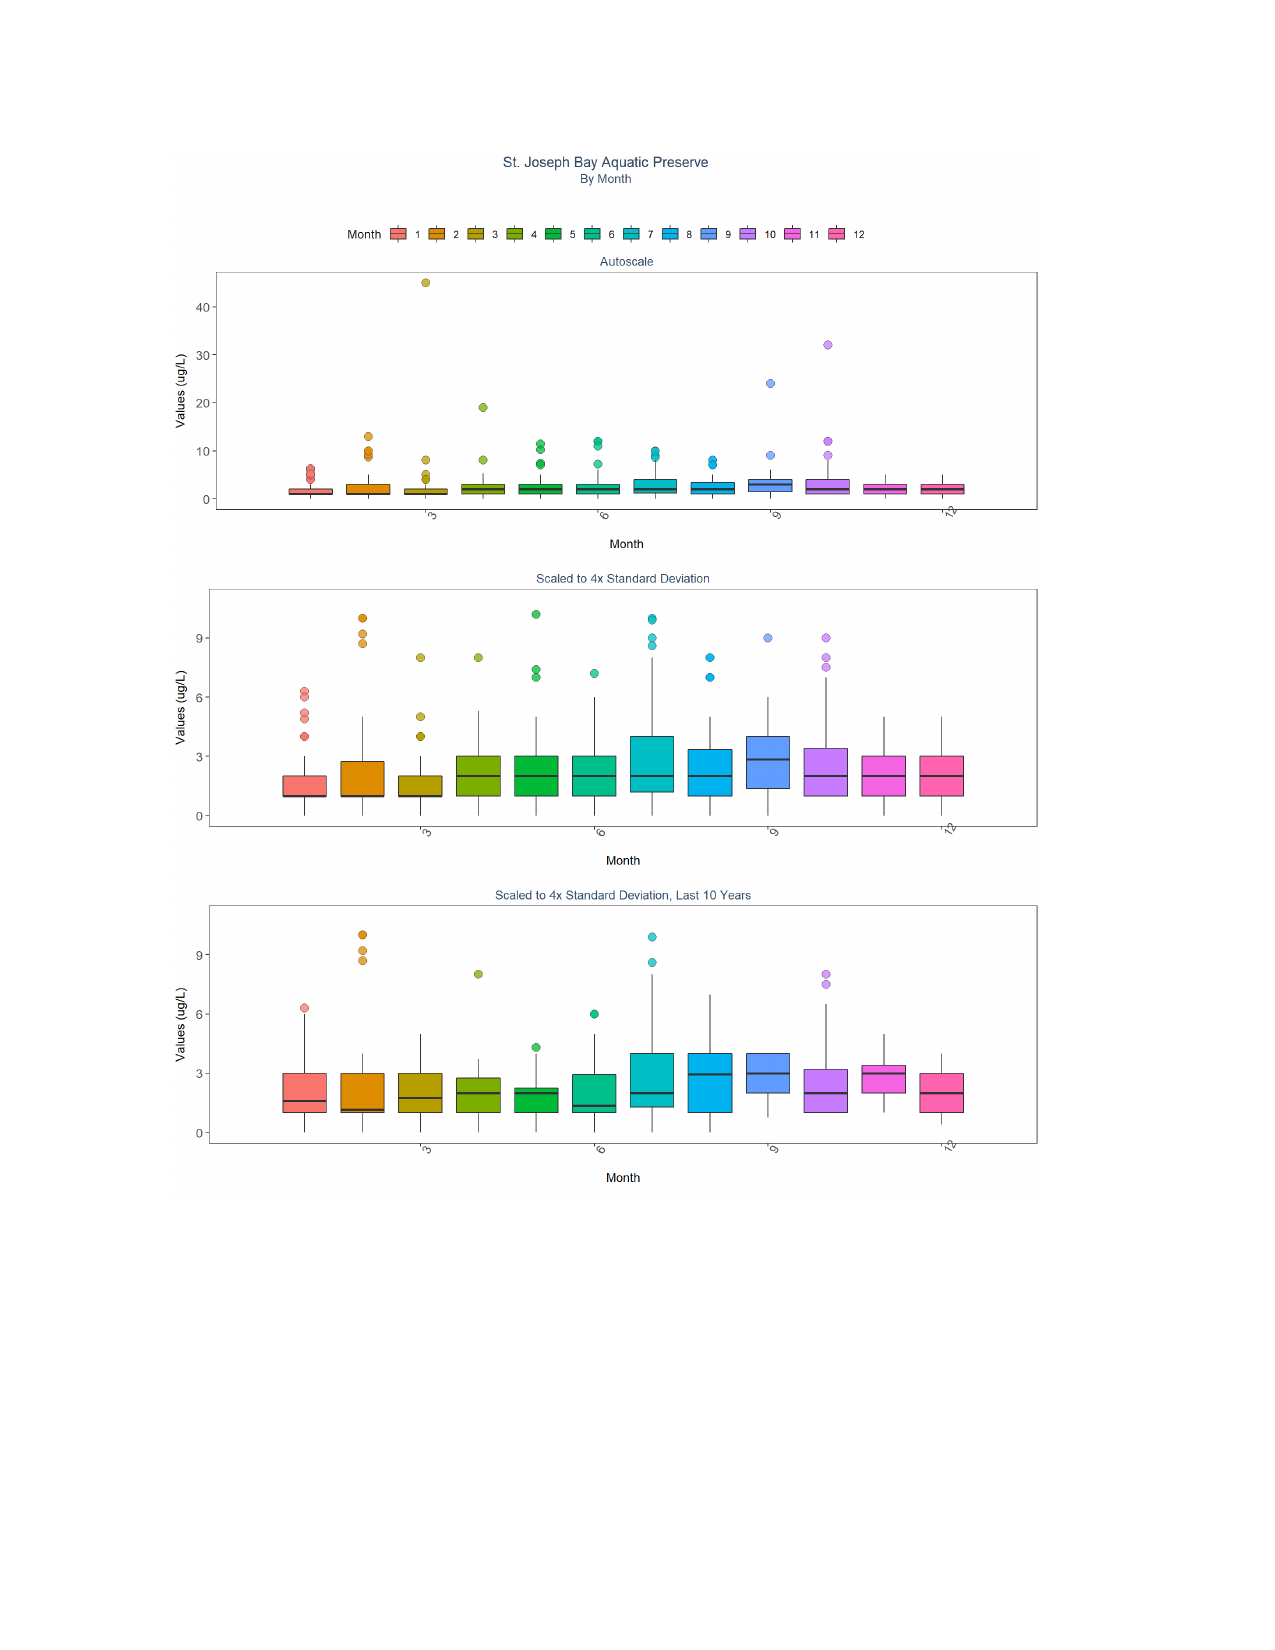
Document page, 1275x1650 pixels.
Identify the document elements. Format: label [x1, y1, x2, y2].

picture [168, 150, 1044, 1200]
